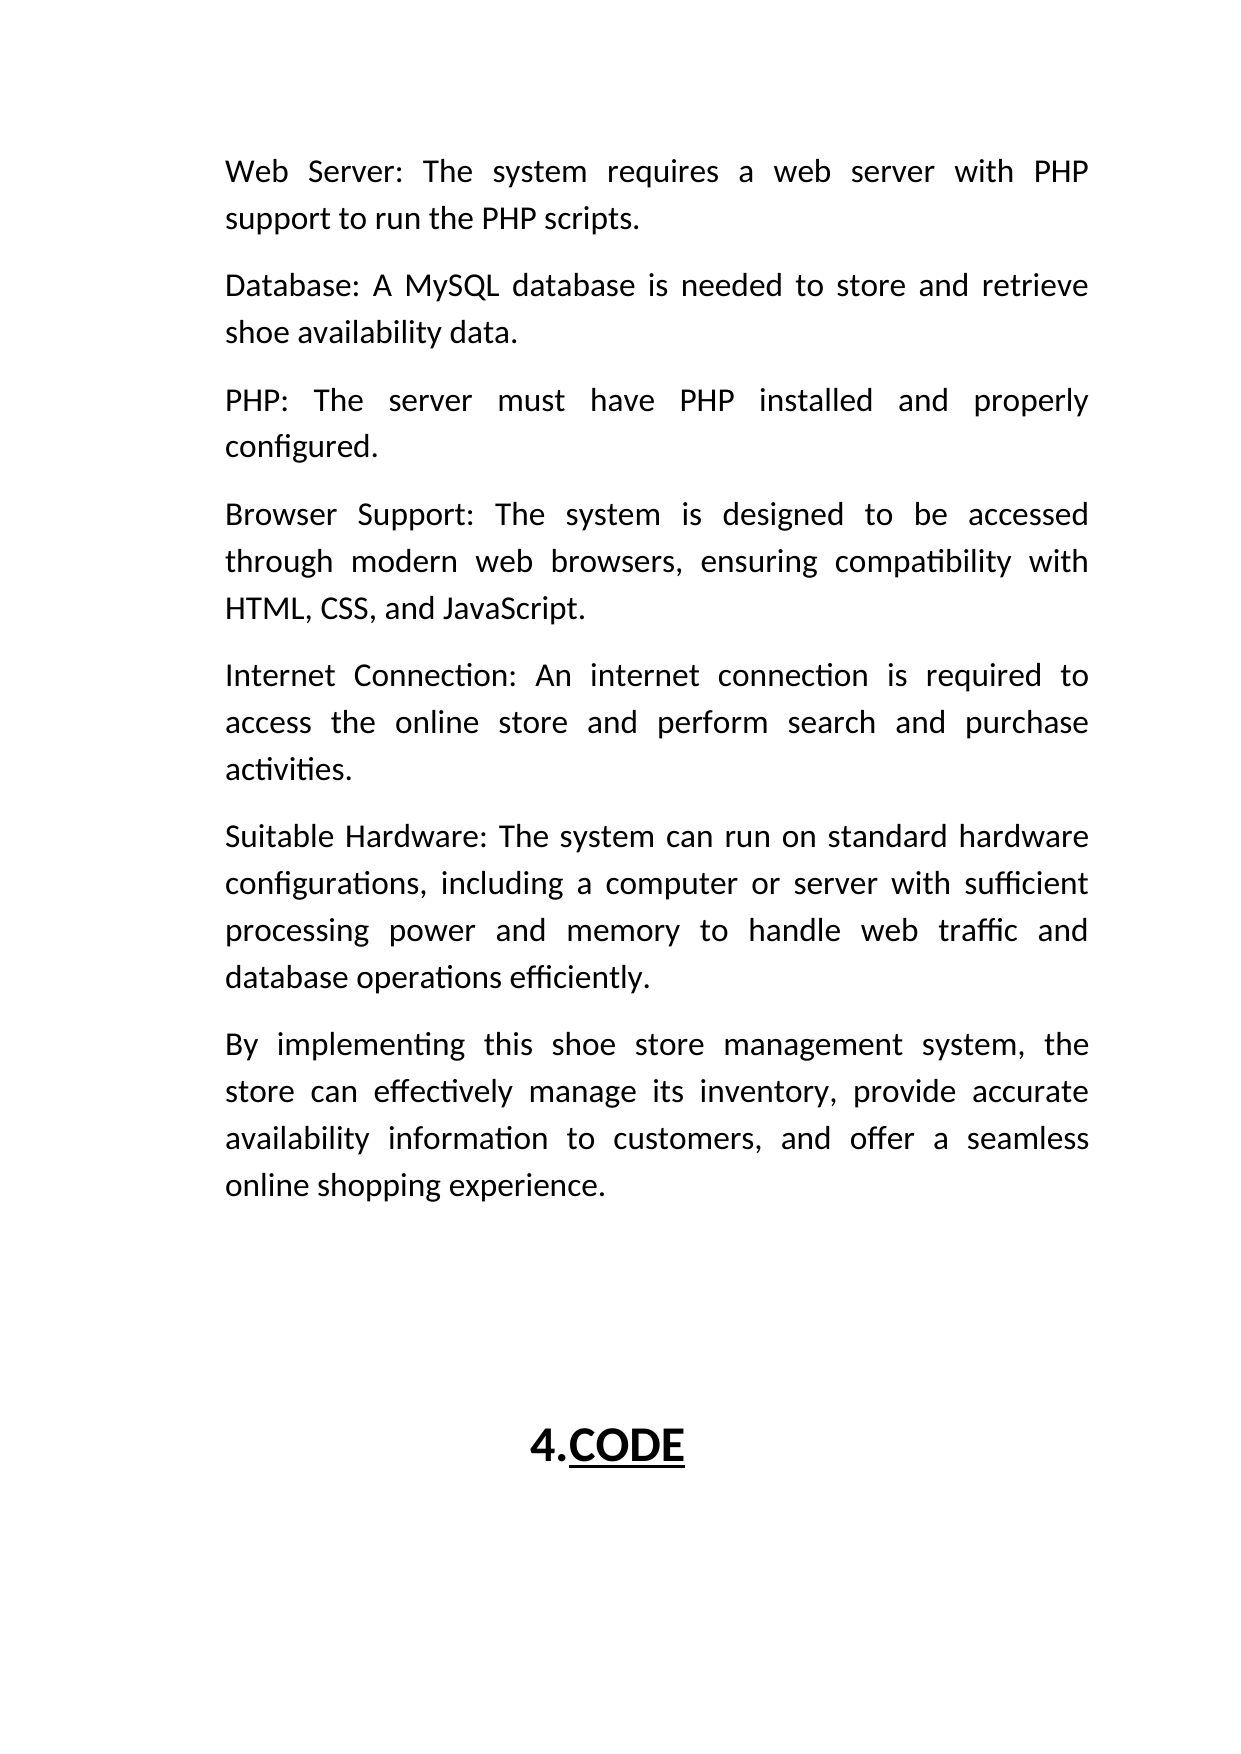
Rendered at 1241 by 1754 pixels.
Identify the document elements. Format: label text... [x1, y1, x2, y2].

text PHP: The server must have PHP installed and properly configured. [225, 379, 1090, 466]
text Browser Support: The system is designed to be accessed through modern web browsers, ensuring compatibility with HTML, CSS, and JavaScript. [225, 493, 1090, 627]
text Web Server: The system requires a web server with PHP support to run the PHP scripts. [225, 150, 1090, 237]
text 4.CODE [225, 1413, 1090, 1474]
text By implementing this shoe store management system, the store can effectively manage its inventory, provide accurate availability information to customers, and offer a seamless online shopping experience. [225, 1023, 1090, 1204]
text Internet Connection: An internet connection is required to access the online store and perform search and purchase activities. [225, 654, 1090, 788]
text Database: A MySQL database is needed to store and retrieve shoe availability data. [225, 264, 1090, 352]
text Suitable Hardware: The system can run on standard hardware configurations, including a computer or server with sufficient processing power and memory to handle web traffic and database operations efficiently. [225, 815, 1090, 996]
